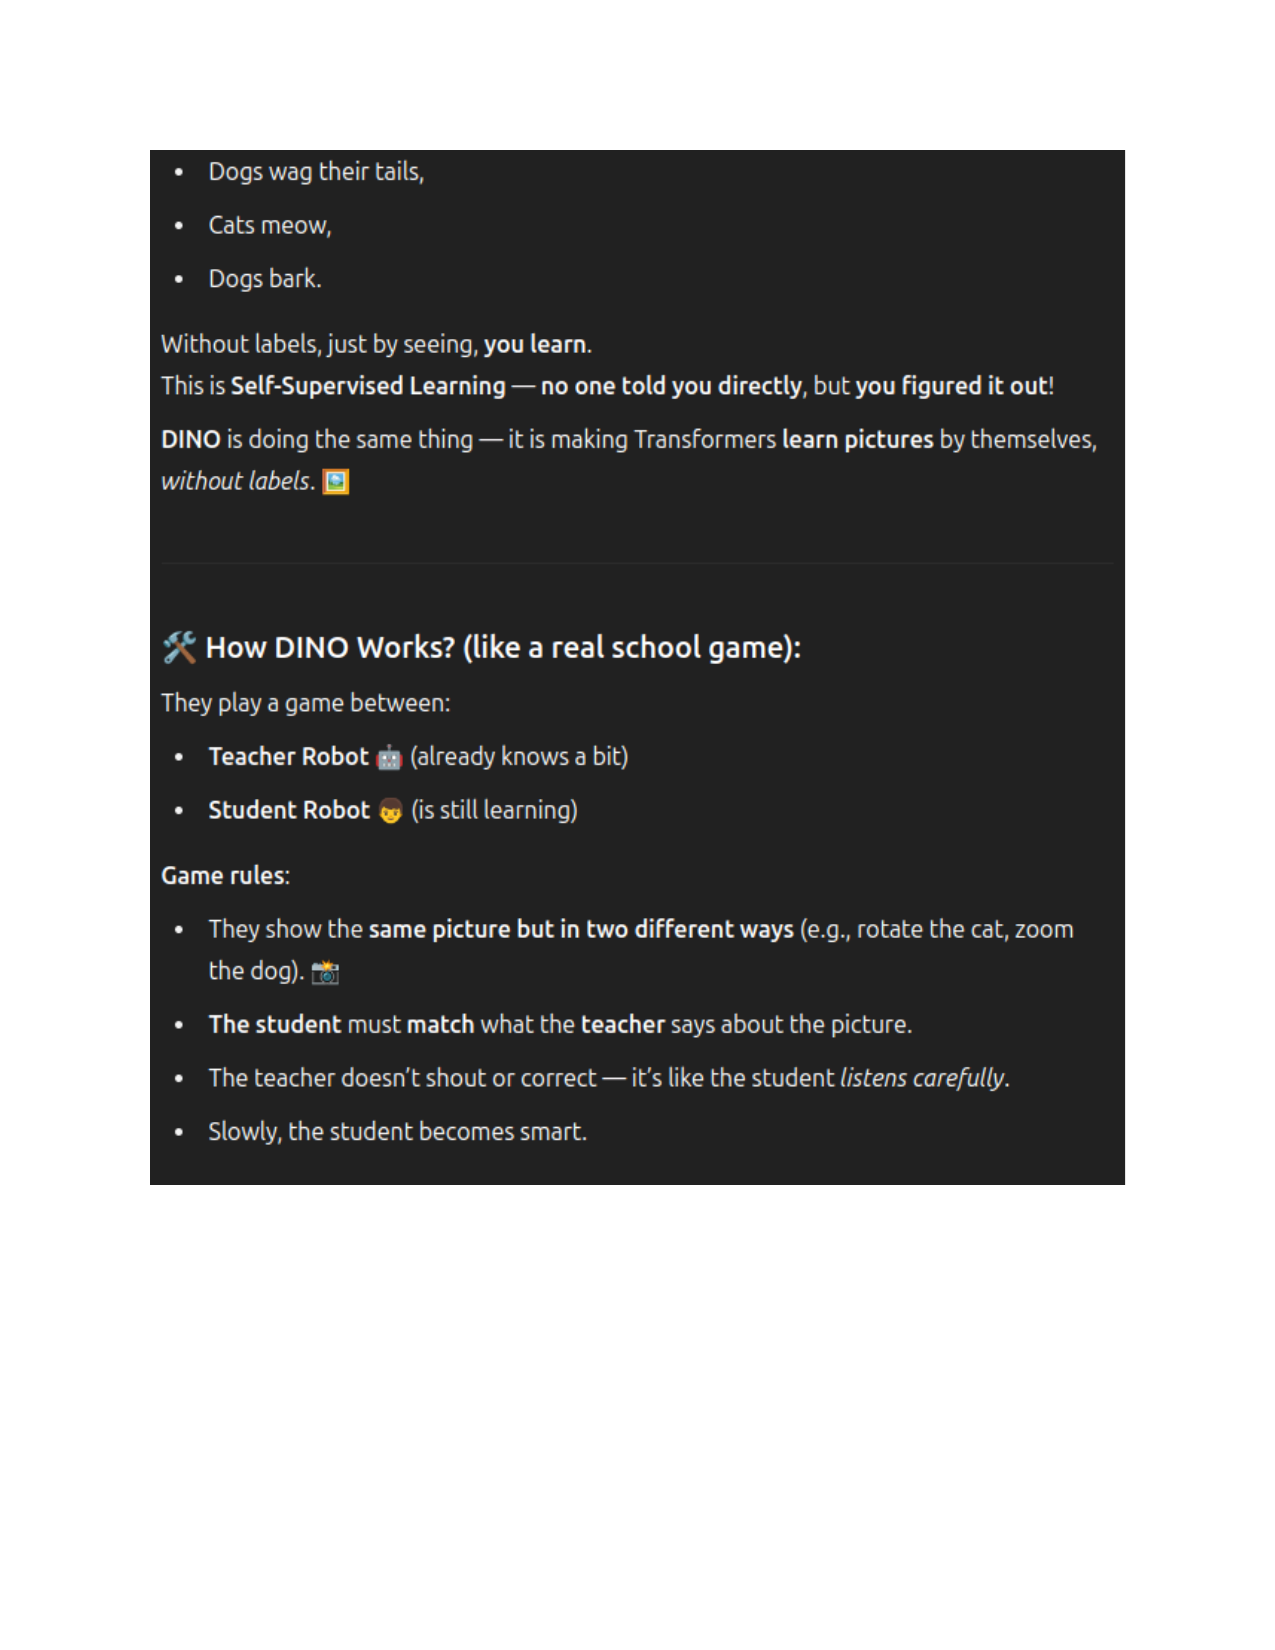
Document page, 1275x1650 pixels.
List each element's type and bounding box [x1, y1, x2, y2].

picture [150, 150, 1125, 1185]
